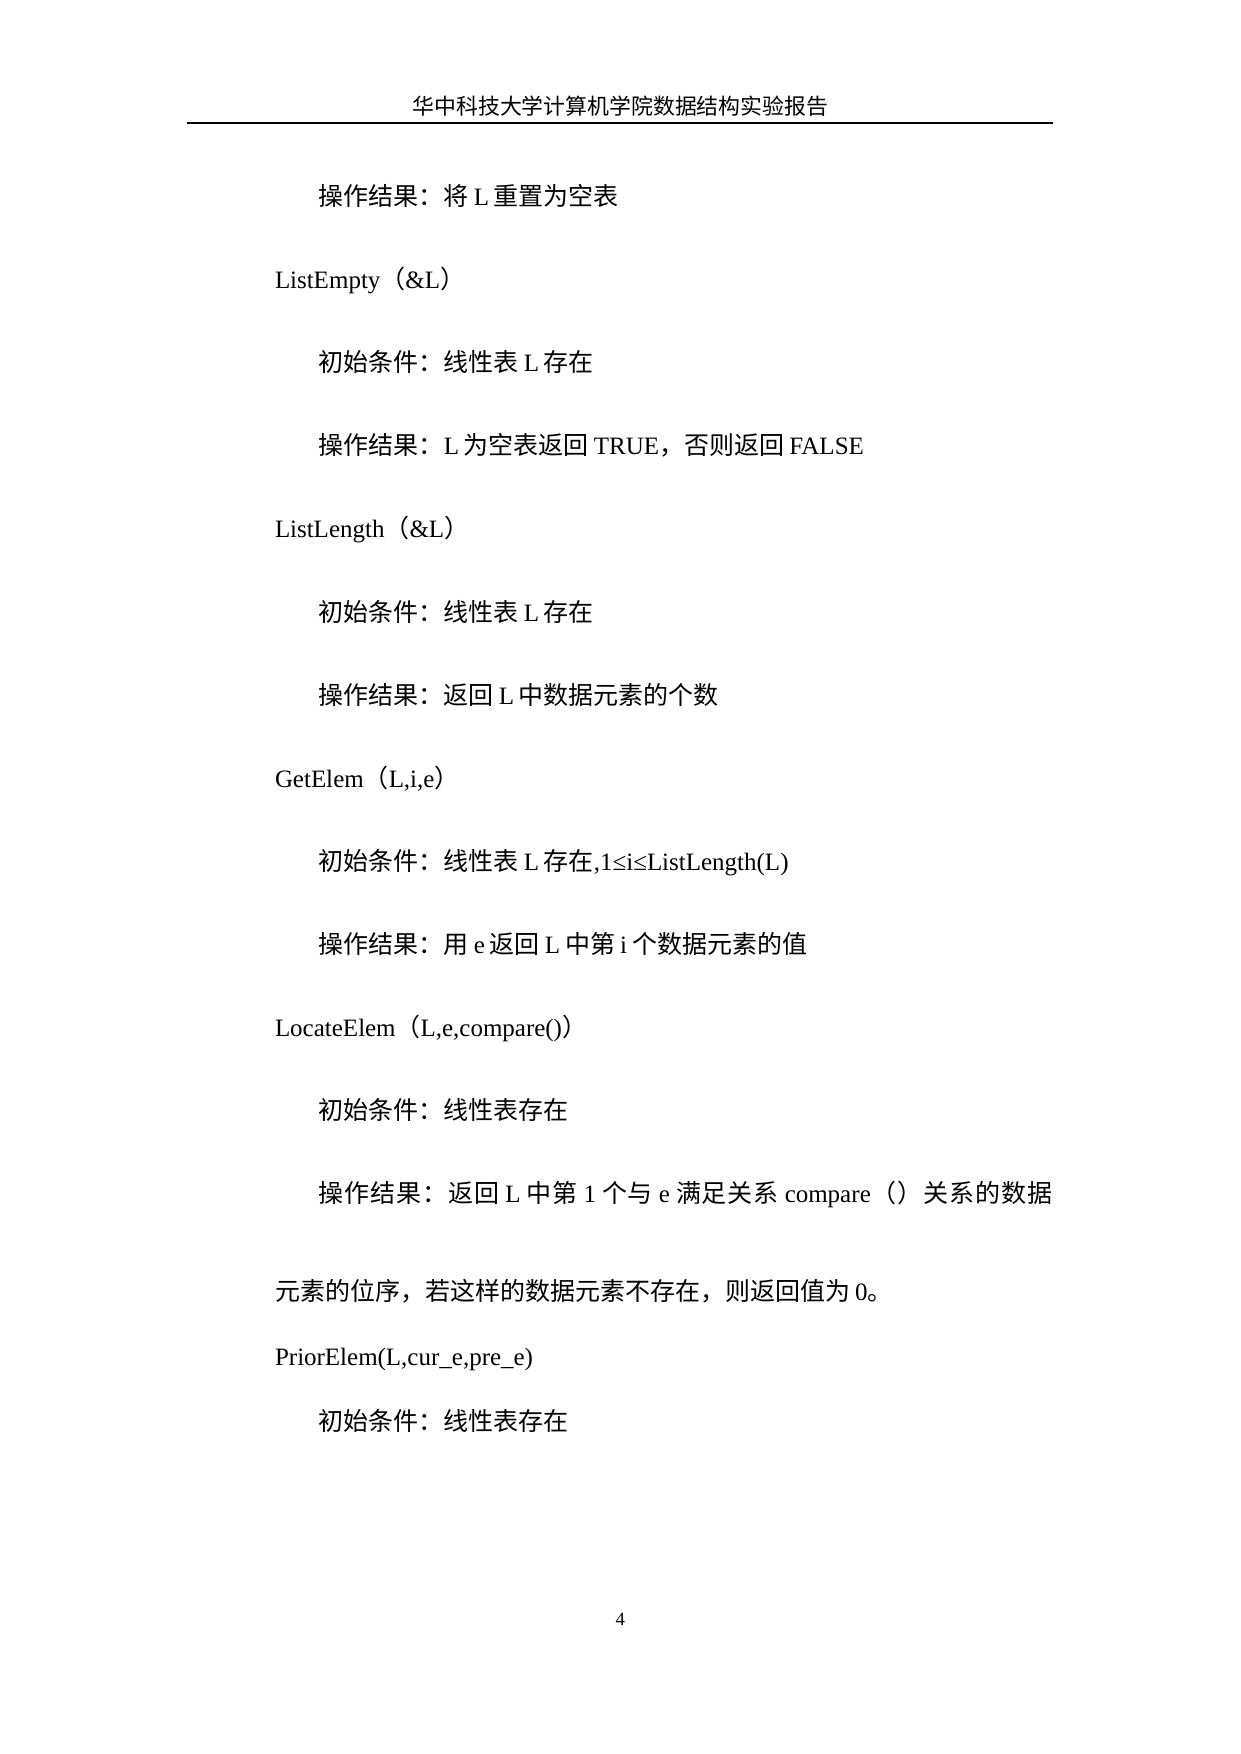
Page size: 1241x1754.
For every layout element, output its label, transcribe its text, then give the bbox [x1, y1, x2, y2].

text 初始条件：线性表L存在 [275, 578, 1053, 643]
text 初始条件：线性表存在 [275, 1387, 1053, 1452]
text 操作结果：返回L中第1个与e满足关系compare（）关系的数据元素的位序，若这样的数据元素不存在，则返回值为0。 [275, 1159, 1053, 1322]
text 初始条件：线性表L存在,1≤i≤ListLength(L) [275, 827, 1053, 892]
text 操作结果：L为空表返回TRUE，否则返回FALSE [275, 411, 1053, 476]
text ListLength（&L） [275, 494, 1053, 559]
text LocateElem（L,e,compare()） [275, 993, 1053, 1058]
text 操作结果：用e返回L中第i个数据元素的值 [275, 910, 1053, 975]
text 初始条件：线性表存在 [275, 1076, 1053, 1141]
text ListEmpty（&L） [275, 245, 1053, 310]
text PriorElem(L,cur_e,pre_e) [275, 1340, 1053, 1373]
text GetElem（L,i,e） [275, 744, 1053, 809]
text 初始条件：线性表L存在 [275, 328, 1053, 393]
text 操作结果：将L重置为空表 [275, 162, 1053, 227]
text 操作结果：返回L中数据元素的个数 [275, 661, 1053, 726]
